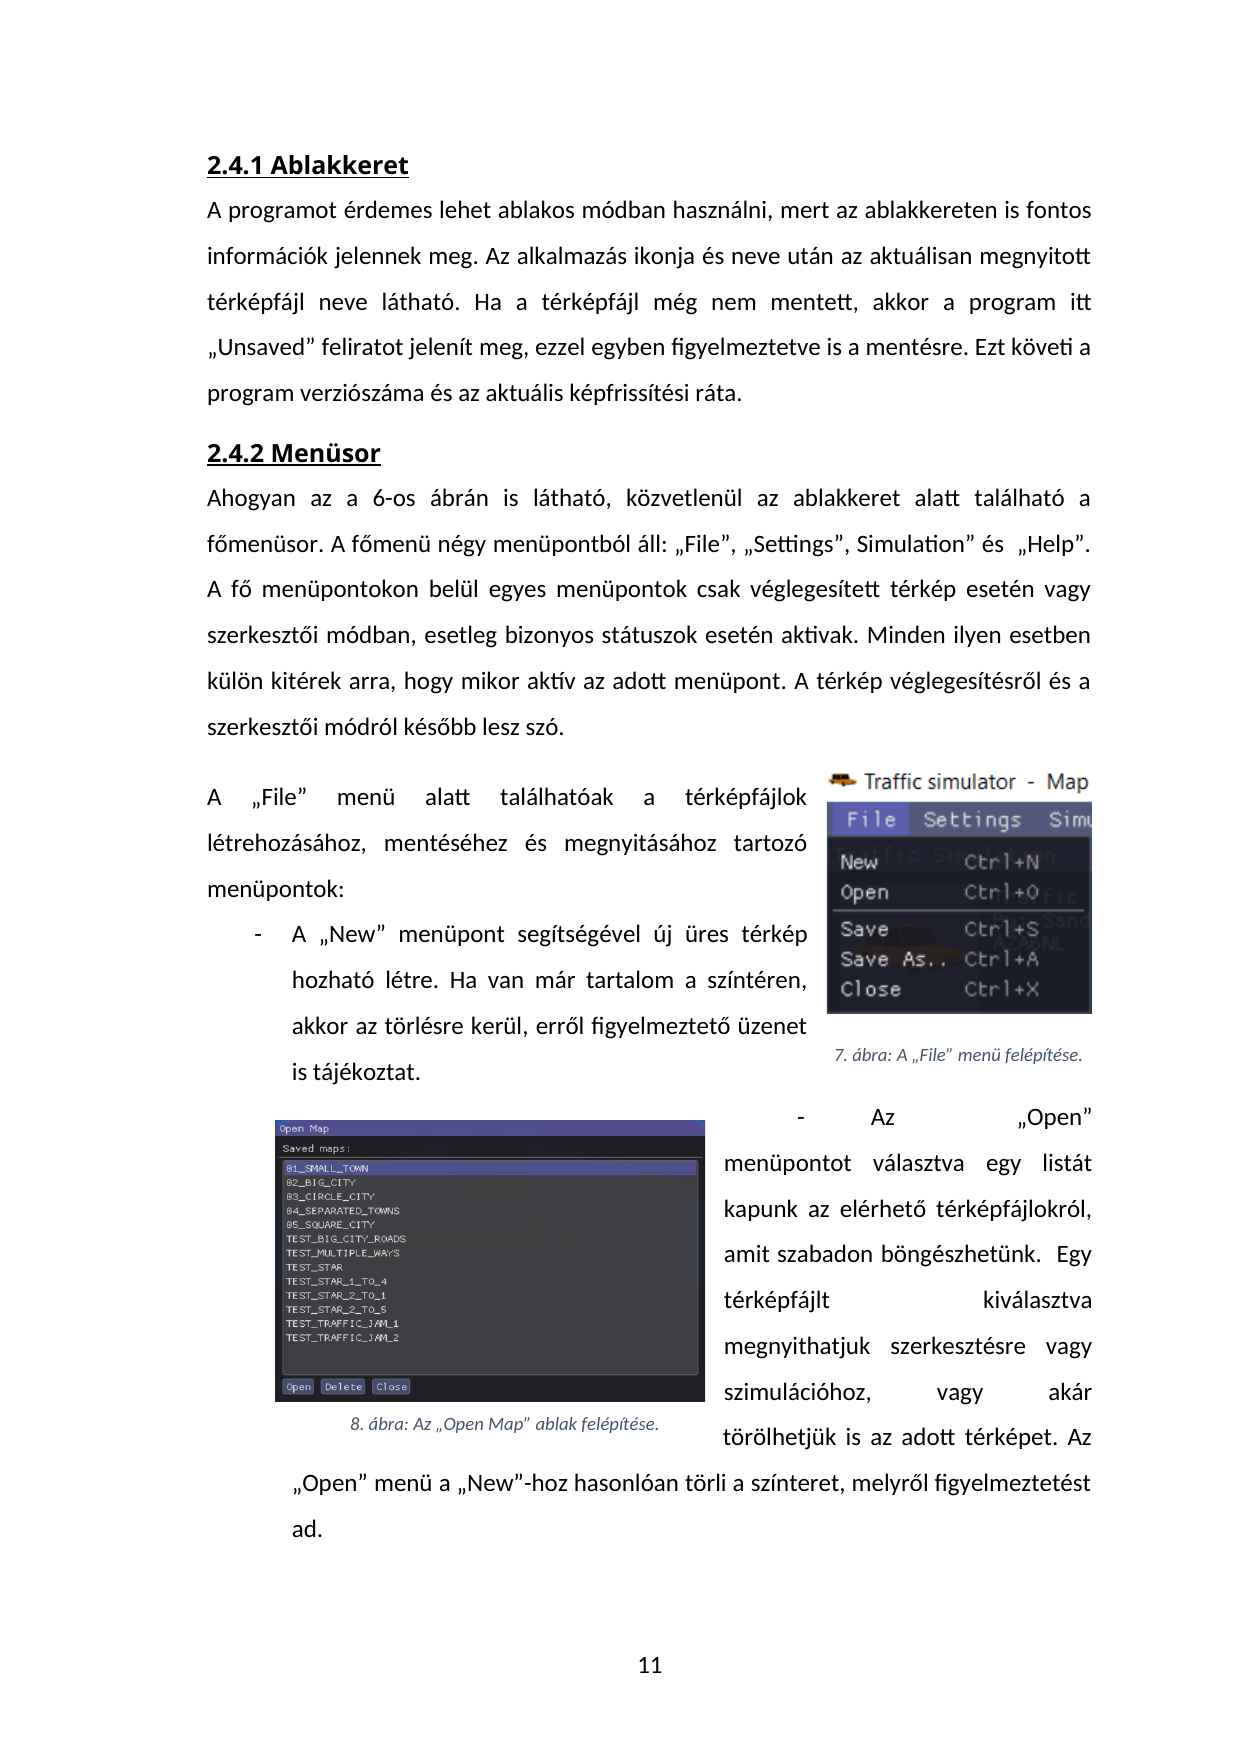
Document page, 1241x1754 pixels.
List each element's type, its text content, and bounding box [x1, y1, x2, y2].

text A „File” menü alatt találhatóak a térképfájlok létrehozásához, mentéséhez és megnyitásához tartozó menüpontok: [207, 781, 826, 903]
subtitle 2.4.2 Menüsor [207, 435, 1092, 469]
picture [826, 761, 1092, 1014]
subtitle 2.4.1 Ablakkeret [207, 148, 1092, 182]
list A „New” menüpont segítségével új üres térkép hozható létre. Ha van már tartalom a színtéren, akkor az törlésre kerül, erről figyelmeztető üzenet is tájékoztat. [254, 918, 1092, 1086]
text Ahogyan az a 6-os ábrán is látható, közvetlenül az ablakkeret alatt található a főmenüsor. A főmenü négy menüpontból áll: „File”, „Settings”, Simulation” és „Help”. A fő menüpontokon belül egyes menüpontok csak véglegesített térkép esetén vagy szerkesztői módban, esetleg bizonyos státuszok esetén aktivak. Minden ilyen esetben külön kitérek arra, hogy mikor aktív az adott menüpont. A térkép véglegesítésről és a szerkesztői módról később lesz szó. [207, 482, 1092, 741]
picture [275, 1120, 705, 1402]
text A programot érdemes lehet ablakos módban használni, mert az ablakkereten is fontos információk jelennek meg. Az alkalmazás ikonja és neve után az aktuálisan megnyitott térképfájl neve látható. Ha a térképfájl még nem mentett, akkor a program itt „Unsaved” feliratot jelenít meg, ezzel egyben figyelmeztetve is a mentésre. Ezt követi a program verziószáma és az aktuális képfrissítési ráta. [207, 194, 1092, 408]
